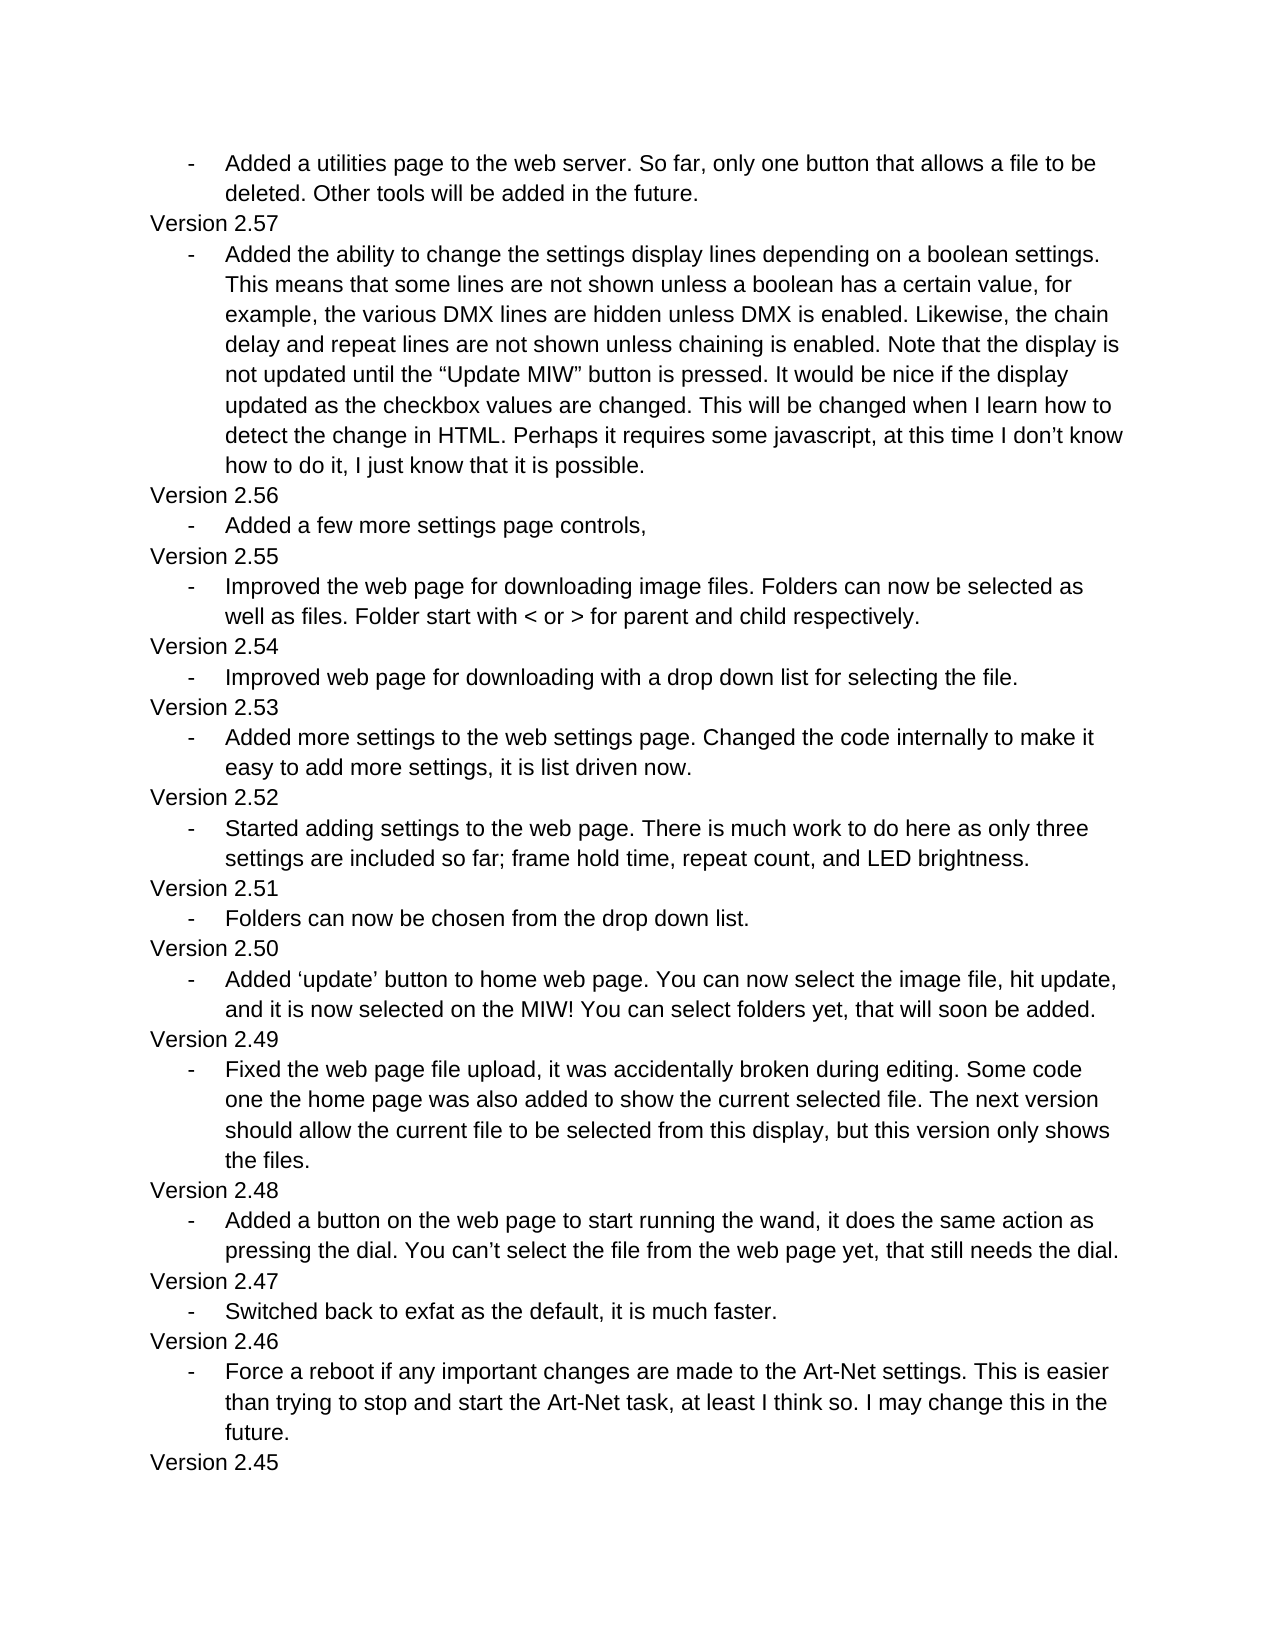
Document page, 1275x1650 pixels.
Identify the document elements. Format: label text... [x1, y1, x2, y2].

text Version 2.50 [150, 935, 1125, 962]
text Version 2.51 [150, 875, 1125, 901]
list Added a utilities page to the web server. So far, only one button that allows a file to be deleted. Other tools will be added in the future. [187, 150, 1125, 207]
list Improved web page for downloading with a drop down list for selecting the file. [187, 663, 1125, 690]
list Added the ability to change the settings display lines depending on a boolean settings. This means that some lines are not shown unless a boolean has a certain value, for example, the various DMX lines are hidden unless DMX is enabled. Likewise, the chain delay and repeat lines are not shown unless chaining is enabled. Note that the display is not updated until the “Update MIW” button is pressed. It would be nice if the display updated as the checkbox values are changed. This will be changed when I learn how to detect the change in HTML. Perhaps it requires some javascript, at this time I don’t know how to do it, I just know that it is possible. [187, 241, 1125, 478]
list Fixed the web page file upload, it was accidentally broken during editing. Some code one the home page was also added to show the current selected file. The next version should allow the current file to be selected from this display, but this version only shows the files. [187, 1056, 1125, 1173]
text Version 2.56 [150, 482, 1125, 509]
text Version 2.54 [150, 633, 1125, 660]
text Version 2.48 [150, 1177, 1125, 1203]
text Version 2.53 [150, 694, 1125, 720]
list Improved the web page for downloading image files. Folders can now be selected as well as files. Folder start with < or > for parent and child respectively. [187, 573, 1125, 629]
text Version 2.49 [150, 1026, 1125, 1052]
text Version 2.55 [150, 543, 1125, 569]
text Version 2.52 [150, 784, 1125, 811]
list Added a few more settings page controls, [187, 512, 1125, 539]
list Added ‘update’ button to home web page. You can now select the image file, hit update, and it is now selected on the MIW! You can select folders yet, that will soon be added. [187, 966, 1125, 1022]
text Version 2.47 [150, 1268, 1125, 1294]
list Switched back to exfat as the default, it is much faster. [187, 1298, 1125, 1324]
list Added a button on the web page to start running the wand, it does the same action as pressing the dial. You can’t select the file from the web page yet, that still needs the dial. [187, 1207, 1125, 1264]
list Folders can now be chosen from the drop down list. [187, 905, 1125, 932]
text Version 2.45 [150, 1449, 1125, 1475]
text Version 2.57 [150, 210, 1125, 237]
list Added more settings to the web settings page. Changed the code internally to make it easy to add more settings, it is list driven now. [187, 724, 1125, 781]
list Force a reboot if any important changes are made to the Art-Net settings. This is easier than trying to stop and start the Art-Net task, at least I think so. I may change this in the future. [187, 1358, 1125, 1445]
list Started adding settings to the web page. There is much work to do here as only three settings are included so far; frame hold time, repeat count, and LED brightness. [187, 814, 1125, 871]
text Version 2.46 [150, 1328, 1125, 1354]
